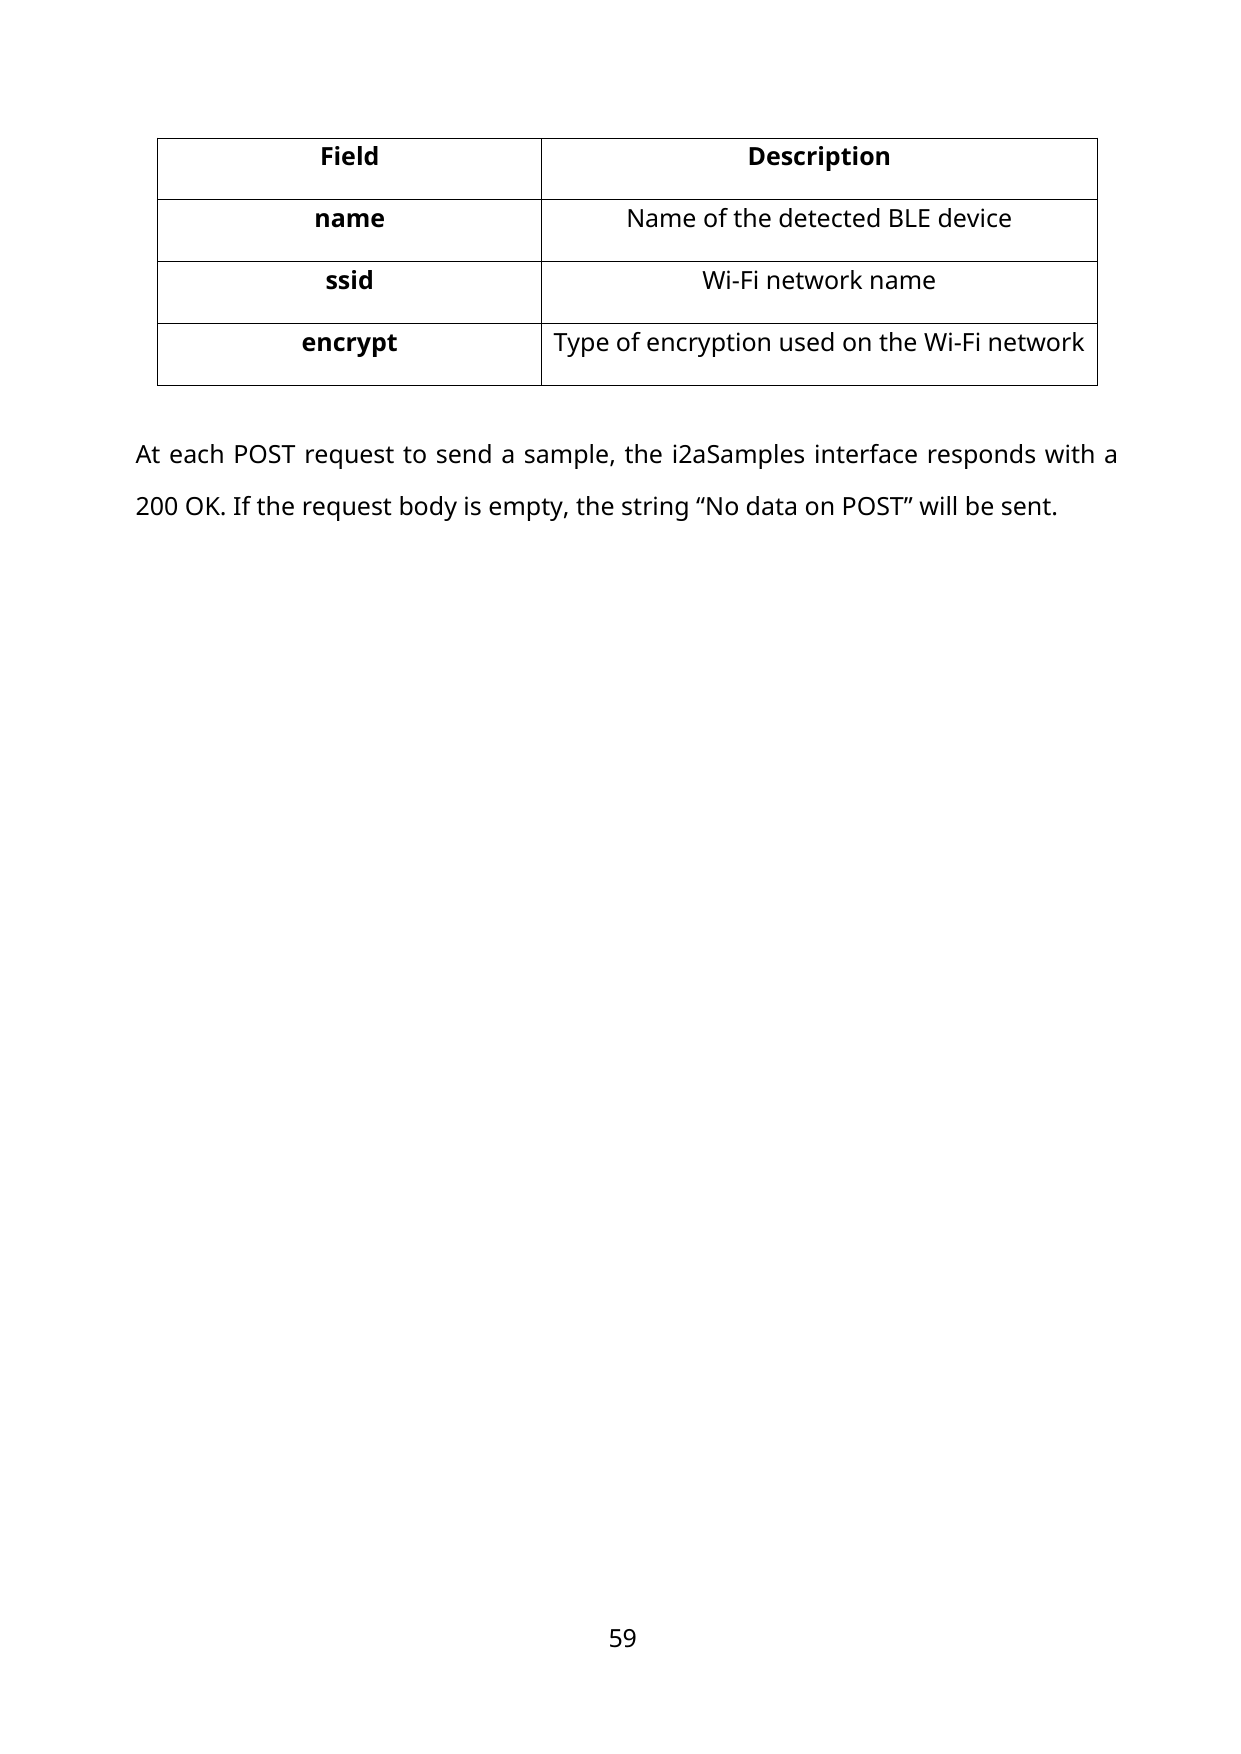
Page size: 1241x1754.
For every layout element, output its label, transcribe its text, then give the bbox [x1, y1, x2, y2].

text At each POST request to send a sample, the i2aSamples interface responds with a 200 OK. If the request body is empty, the string “No data on POST” will be sent. [135, 437, 1119, 522]
table_cell ssid [158, 262, 541, 323]
table_cell Type of encryption used on the Wi-Fi network [542, 324, 1097, 385]
table_header Field [158, 139, 541, 199]
table_cell encrypt [158, 324, 541, 385]
table_cell name [158, 200, 541, 261]
table_cell Name of the detected BLE device [542, 200, 1097, 261]
table_cell Wi-Fi network name [542, 262, 1097, 323]
table_header Description [542, 139, 1097, 199]
